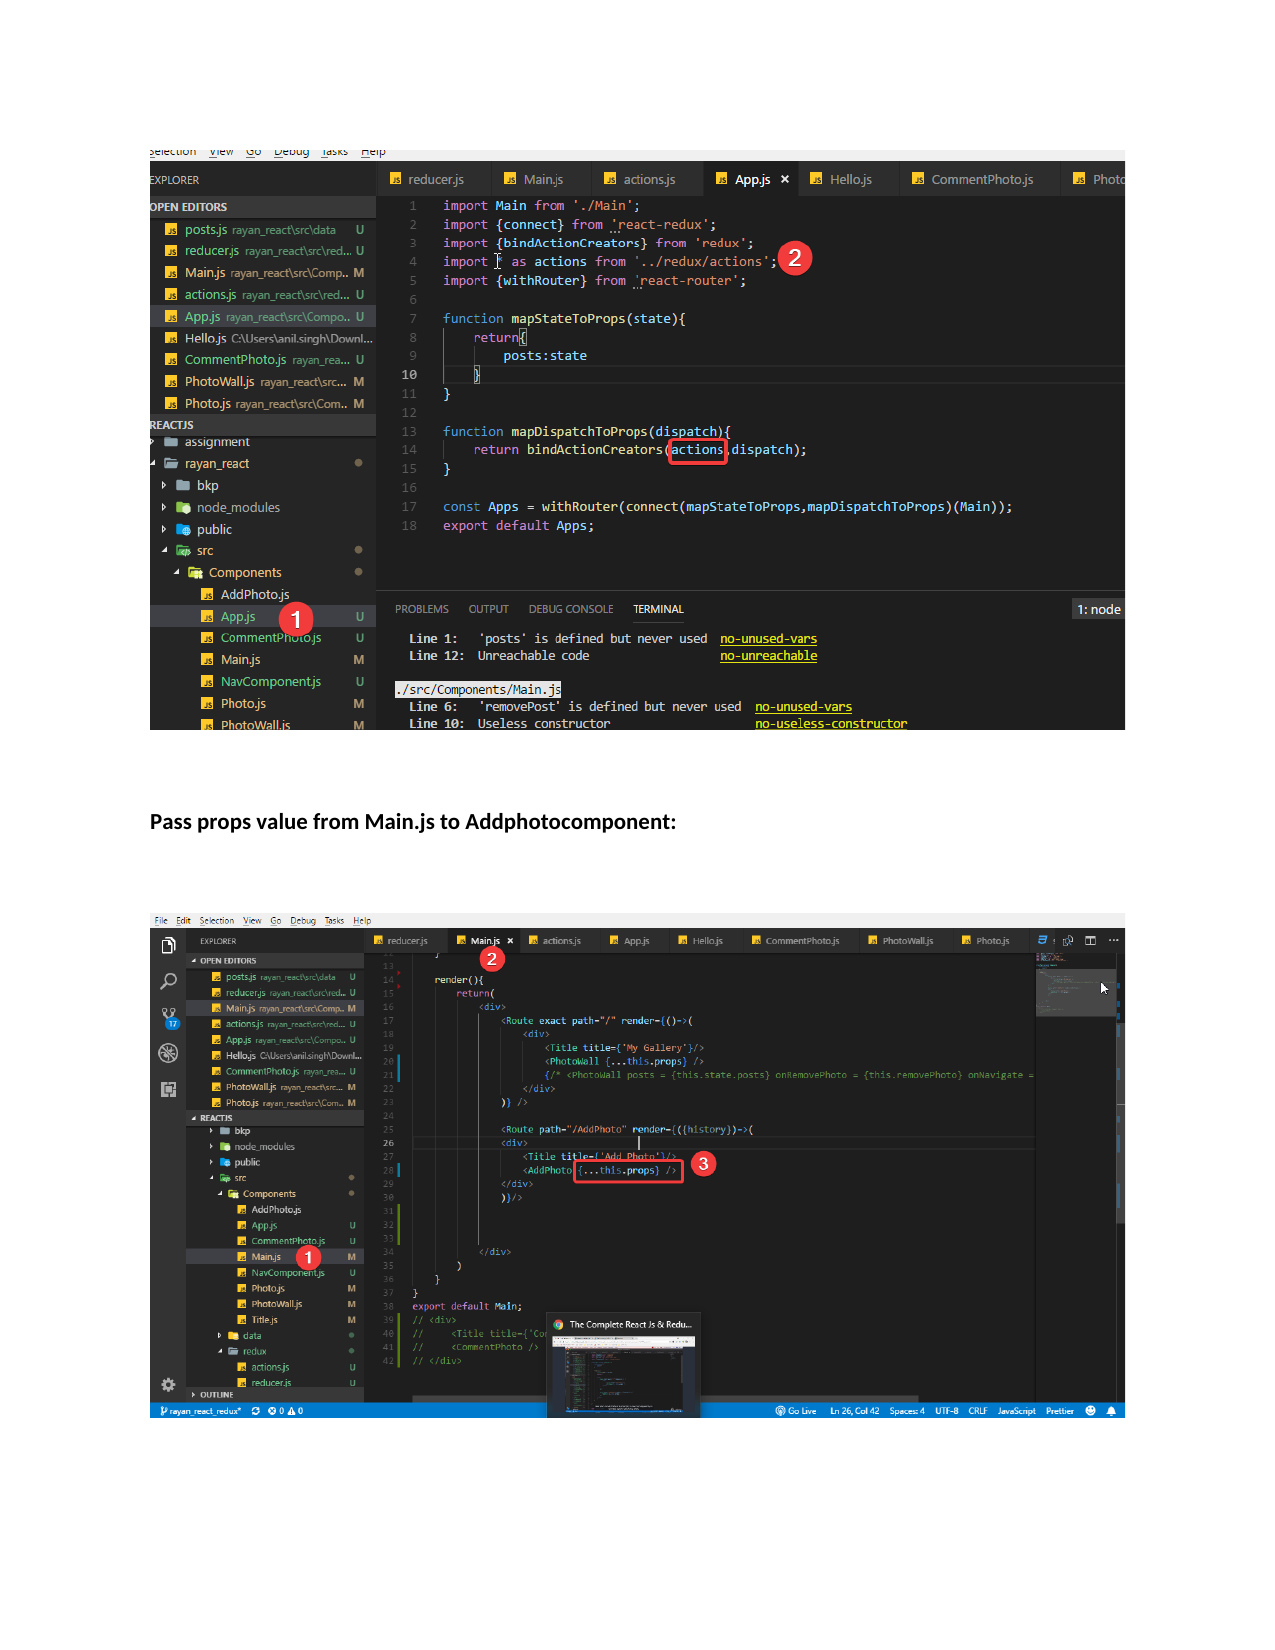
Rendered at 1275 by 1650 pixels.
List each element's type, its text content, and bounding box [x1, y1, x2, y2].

picture [150, 150, 1125, 730]
text Pass props value from Main.js to Addphotocomponent: [150, 807, 1125, 835]
picture [150, 913, 1125, 1418]
